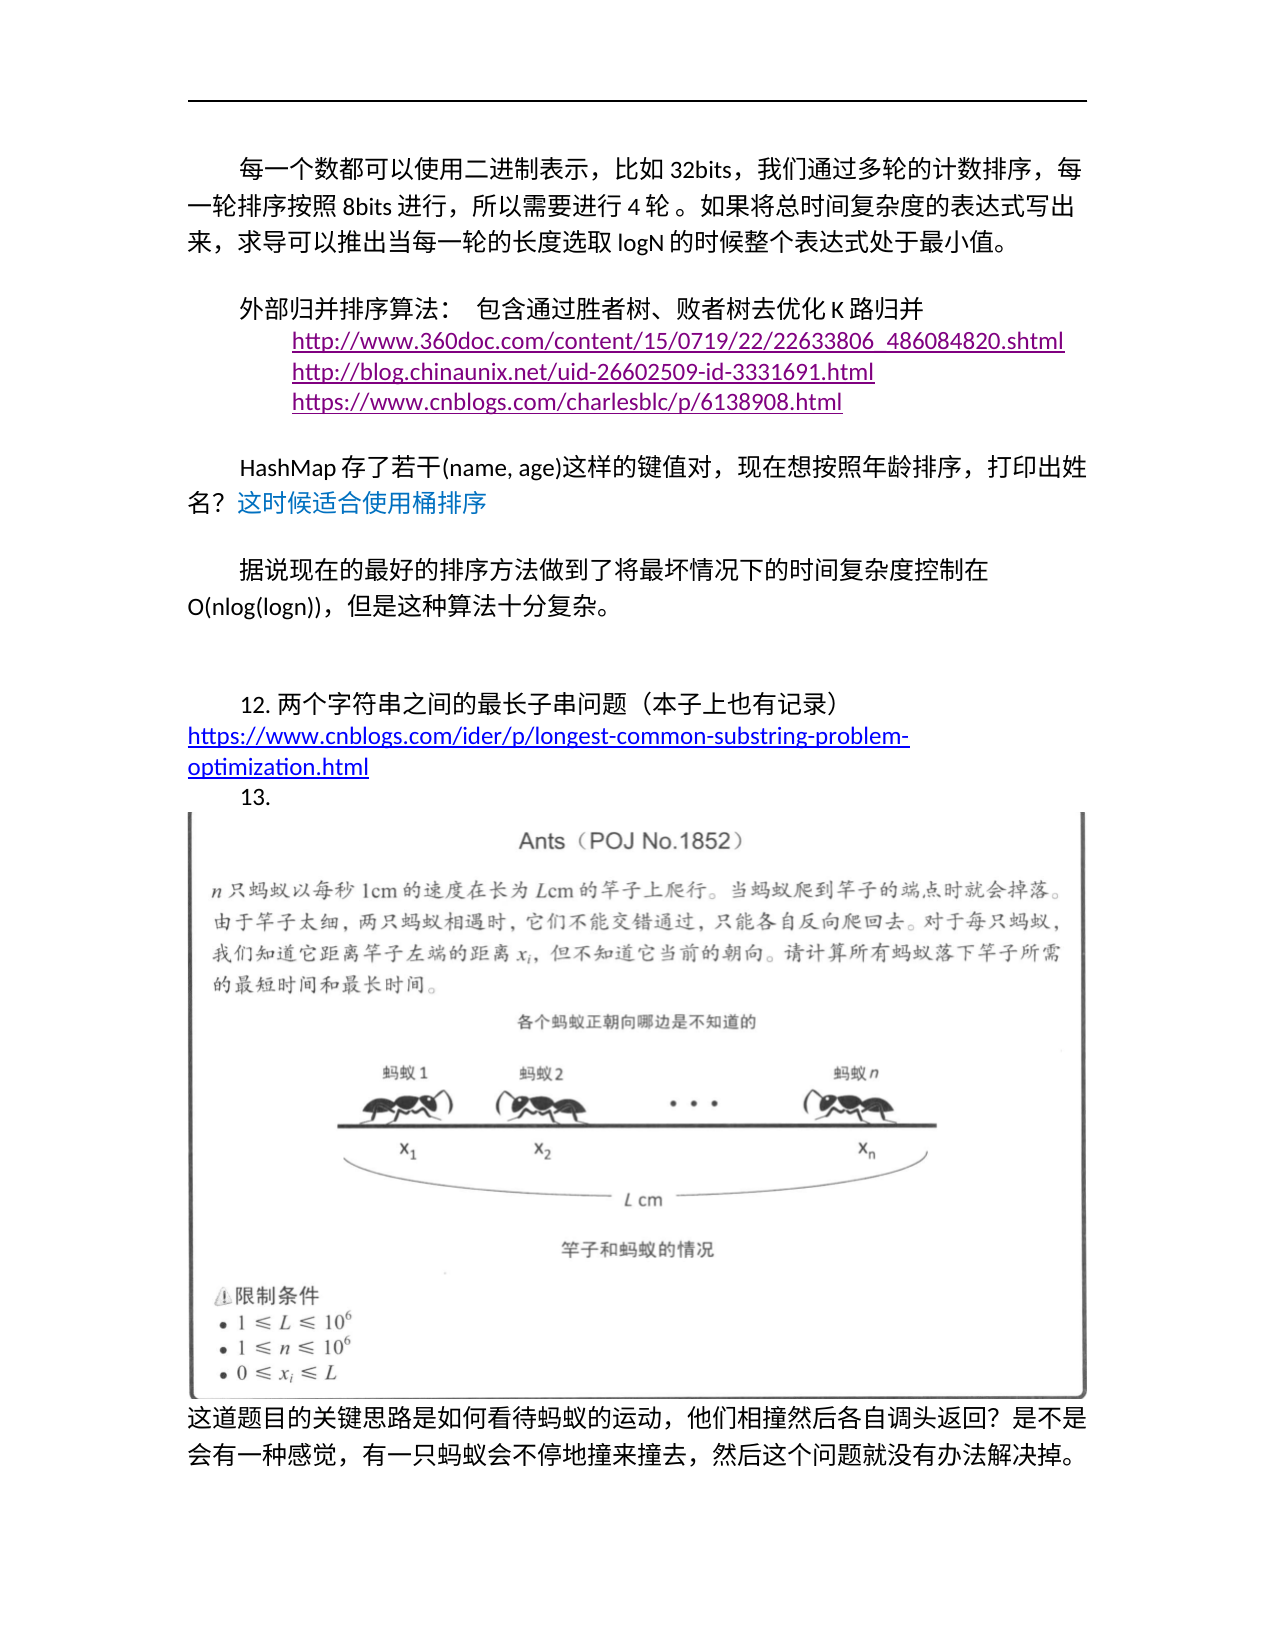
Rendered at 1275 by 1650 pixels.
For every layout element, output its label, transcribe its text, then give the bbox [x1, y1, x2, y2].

text 每一个数都可以使用二进制表示，比如32bits，我们通过多轮的计数排序，每一轮排序按照8bits进行，所以需要进行4轮 。如果将总时间复杂度的表达式写出来，求导可以推出当每一轮的长度选取logN的时候整个表达式处于最小值。 [187, 150, 1087, 259]
text 据说现在的最好的排序方法做到了将最坏情况下的时间复杂度控制在O(nlog(logn))，但是这种算法十分复杂。 [187, 551, 1087, 623]
list 两个字符串之间的最长子串问题（本子上也有记录） https://www.cnblogs.com/ider/p/longest-common-substring-problem-optimization.html [187, 684, 1087, 781]
text http://www.360doc.com/content/15/0719/22/22633806_486084820.shtml [239, 326, 1087, 356]
text HashMap存了若干(name, age)这样的键值对，现在想按照年龄排序，打印出姓名？这时候适合使用桶排序 [187, 448, 1087, 520]
text http://blog.chinaunix.net/uid-26602509-id-3331691.html [239, 356, 1087, 387]
text https://www.cnblogs.com/charlesblc/p/6138908.html [239, 387, 1087, 417]
picture [187, 812, 1088, 1399]
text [187, 1399, 1087, 1471]
text 外部归并排序算法： 包含通过胜者树、败者树去优化K路归并 [187, 289, 1087, 326]
